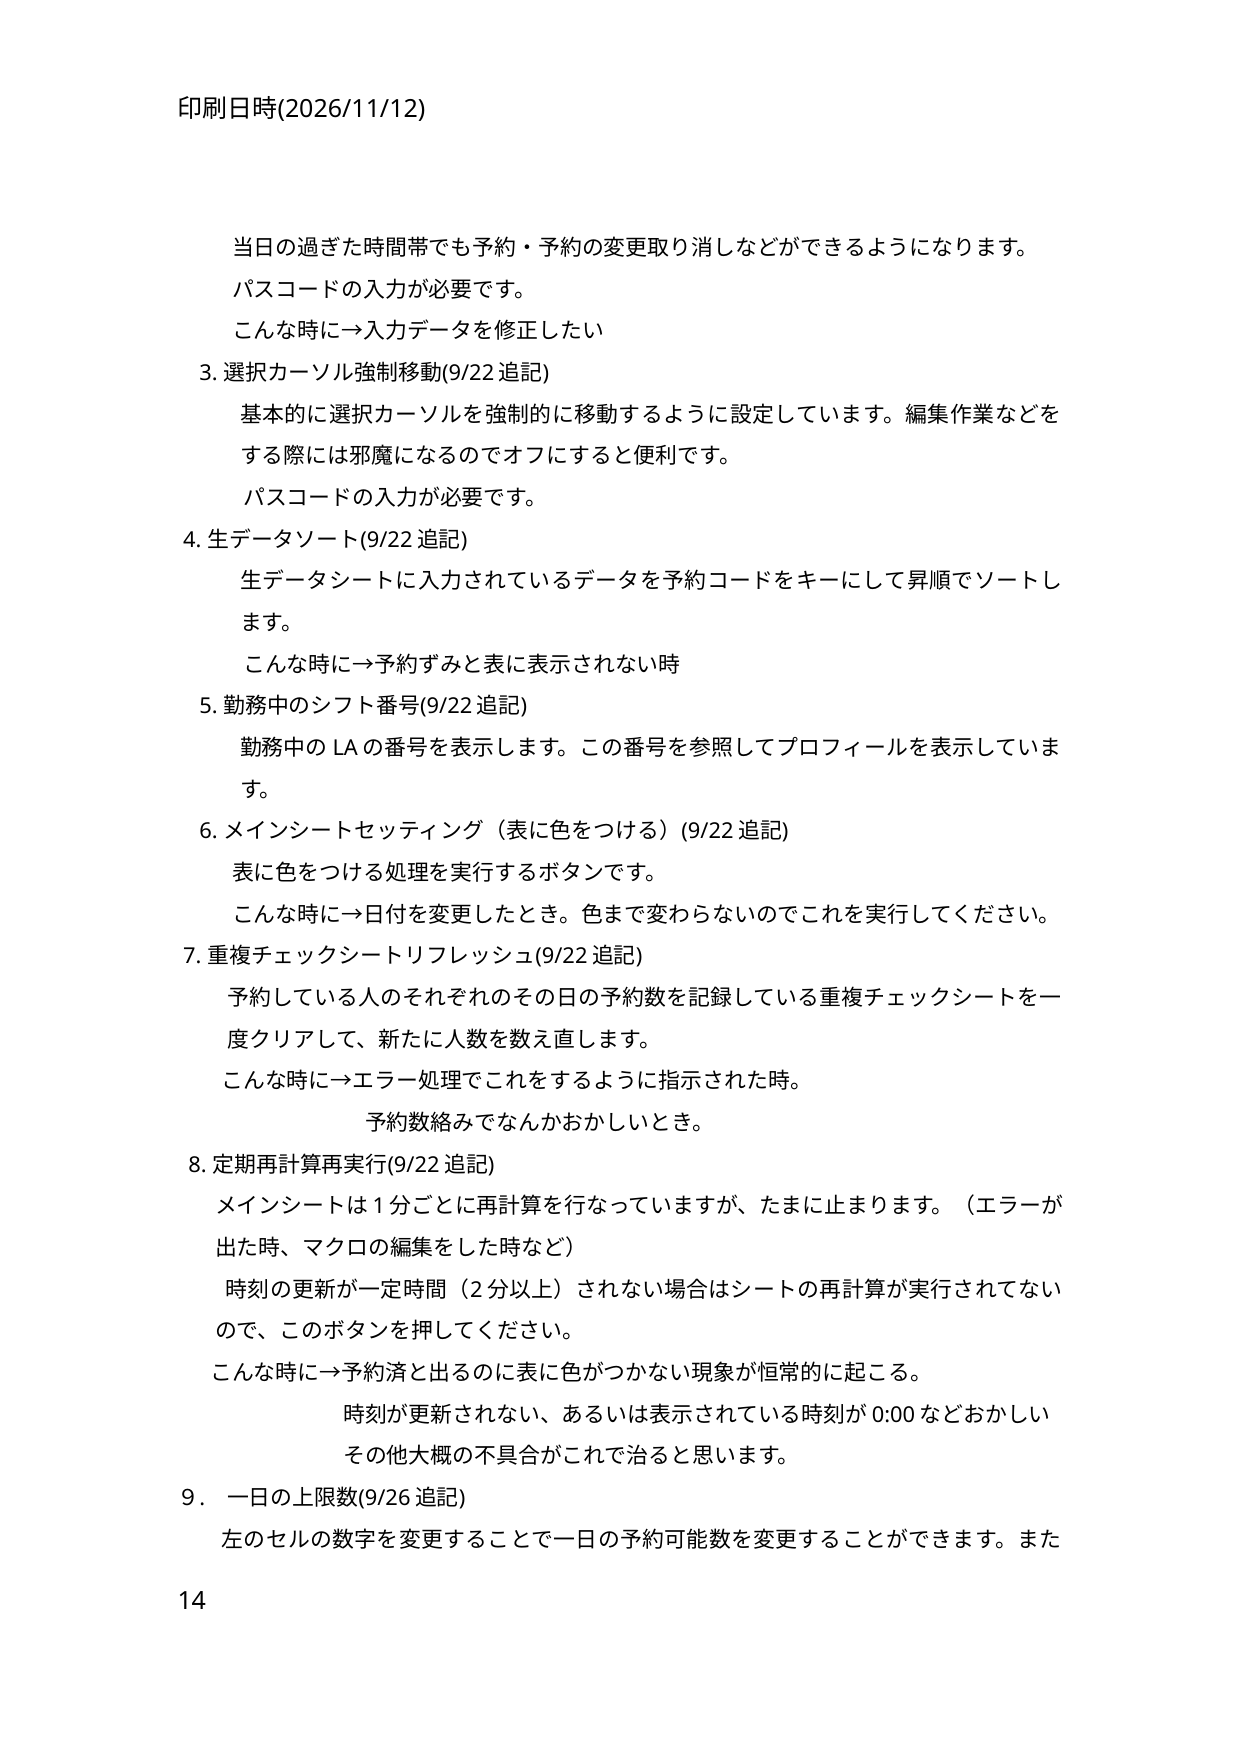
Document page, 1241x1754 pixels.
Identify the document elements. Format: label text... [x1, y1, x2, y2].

text 勤務中のLAの番号を表示します。この番号を参照してプロフィールを表示しています。 [240, 725, 1063, 808]
text こんな時に→入力データを修正したい [177, 308, 1063, 350]
text その他大概の不具合がこれで治ると思います。 [177, 1433, 1063, 1475]
text 7. 重複チェックシートリフレッシュ(9/22追記) [177, 933, 1063, 975]
text 6. メインシートセッティング（表に色をつける）(9/22追記) [177, 808, 1063, 850]
text 基本的に選択カーソルを強制的に移動するように設定しています。編集作業などをする際には邪魔になるのでオフにすると便利です。 [240, 392, 1063, 475]
text こんな時に→日付を変更したとき。色まで変わらないのでこれを実行してください。 [177, 892, 1063, 933]
text 予約数絡みでなんかおかしいとき。 [177, 1100, 1063, 1142]
text 8. 定期再計算再実行(9/22追記) [177, 1142, 1063, 1183]
text 当日の過ぎた時間帯でも予約・予約の変更取り消しなどができるようになります。 [177, 225, 1063, 267]
text 5. 勤務中のシフト番号(9/22追記) [177, 683, 1063, 725]
text メインシートは1分ごとに再計算を行なっていますが、たまに止まります。（エラーが出た時、マクロの編集をした時など） [215, 1183, 1063, 1267]
text 表に色をつける処理を実行するボタンです。 [177, 850, 1063, 892]
text 4. 生データソート(9/22追記) [177, 517, 1063, 558]
text 生データシートに入力されているデータを予約コードをキーにして昇順でソートします。 [240, 558, 1063, 642]
text ９. 一日の上限数(9/26追記) [177, 1475, 1063, 1517]
text 時刻が更新されない、あるいは表示されている時刻が0:00などおかしい [177, 1392, 1063, 1433]
text パスコードの入力が必要です。 [177, 267, 1063, 308]
text パスコードの入力が必要です。 [177, 475, 1063, 517]
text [177, 1517, 1063, 1558]
text こんな時に→予約済と出るのに表に色がつかない現象が恒常的に起こる。 [177, 1350, 1063, 1392]
text 3. 選択カーソル強制移動(9/22追記) [177, 350, 1063, 392]
text 予約している人のそれぞれのその日の予約数を記録している重複チェックシートを一度クリアして、新たに人数を数え直します。 [227, 975, 1063, 1058]
text こんな時に→予約ずみと表に表示されない時 [177, 642, 1063, 683]
text 時刻の更新が一定時間（2分以上）されない場合はシートの再計算が実行されてないので、このボタンを押してください。 [215, 1267, 1063, 1350]
text こんな時に→エラー処理でこれをするように指示された時。 [177, 1058, 1063, 1100]
